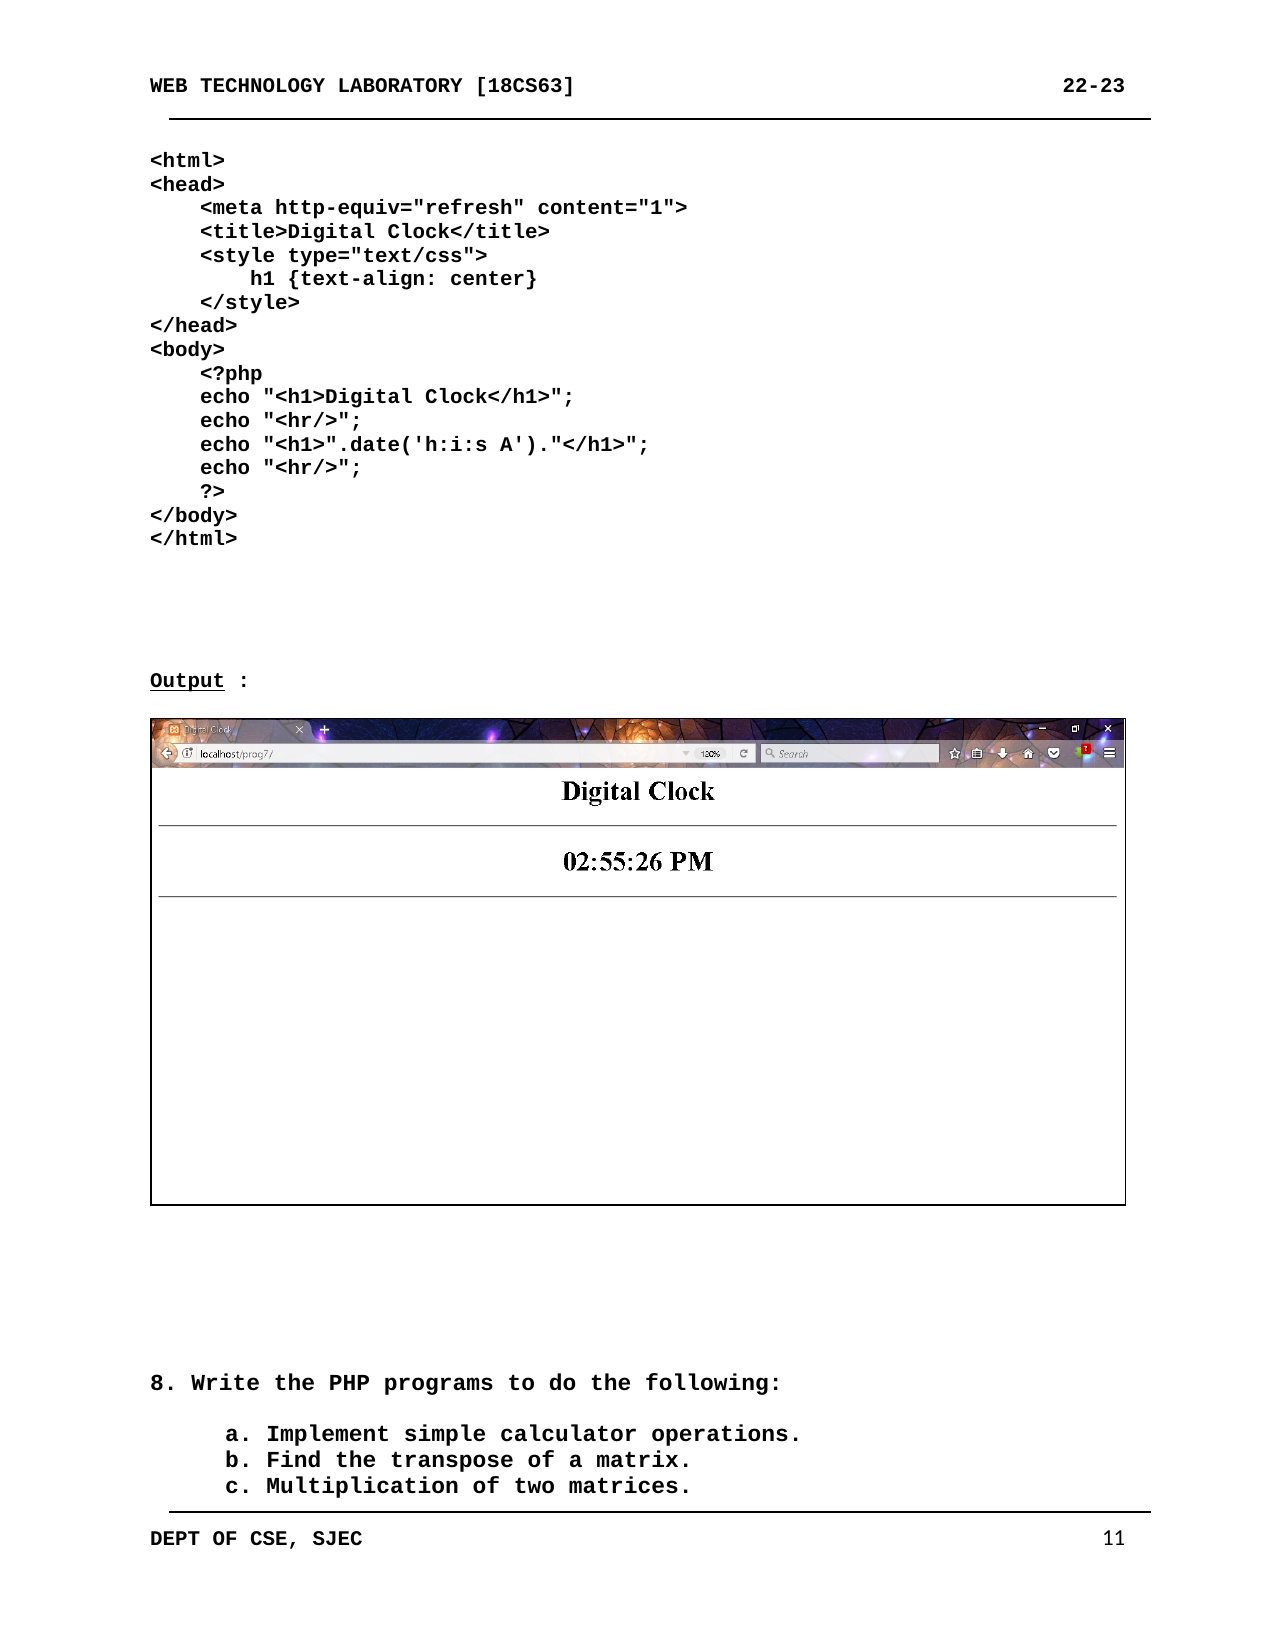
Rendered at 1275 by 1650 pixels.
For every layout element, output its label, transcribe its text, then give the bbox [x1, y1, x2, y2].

picture [152, 719, 1124, 1204]
text Output : [150, 670, 1125, 694]
text b. Find the transpose of a matrix. [150, 1448, 1125, 1474]
text <html> <head> <meta http-equiv="refresh" content="1"> <title>Digital Clock</title> <style type="text/css"> h1 {text-align: center} </style> </head> <body> <?php echo "<h1>Digital Clock</h1>"; echo "<hr/>"; echo "<h1>".date('h:i:s A')."</h1>"; echo "<hr/>"; ?> </body> </html> [150, 150, 1125, 552]
text a. Implement simple calculator operations. [150, 1422, 1125, 1448]
text 8. Write the PHP programs to do the following: [150, 1371, 1125, 1397]
text c. Multiplication of two matrices. [150, 1474, 1125, 1500]
